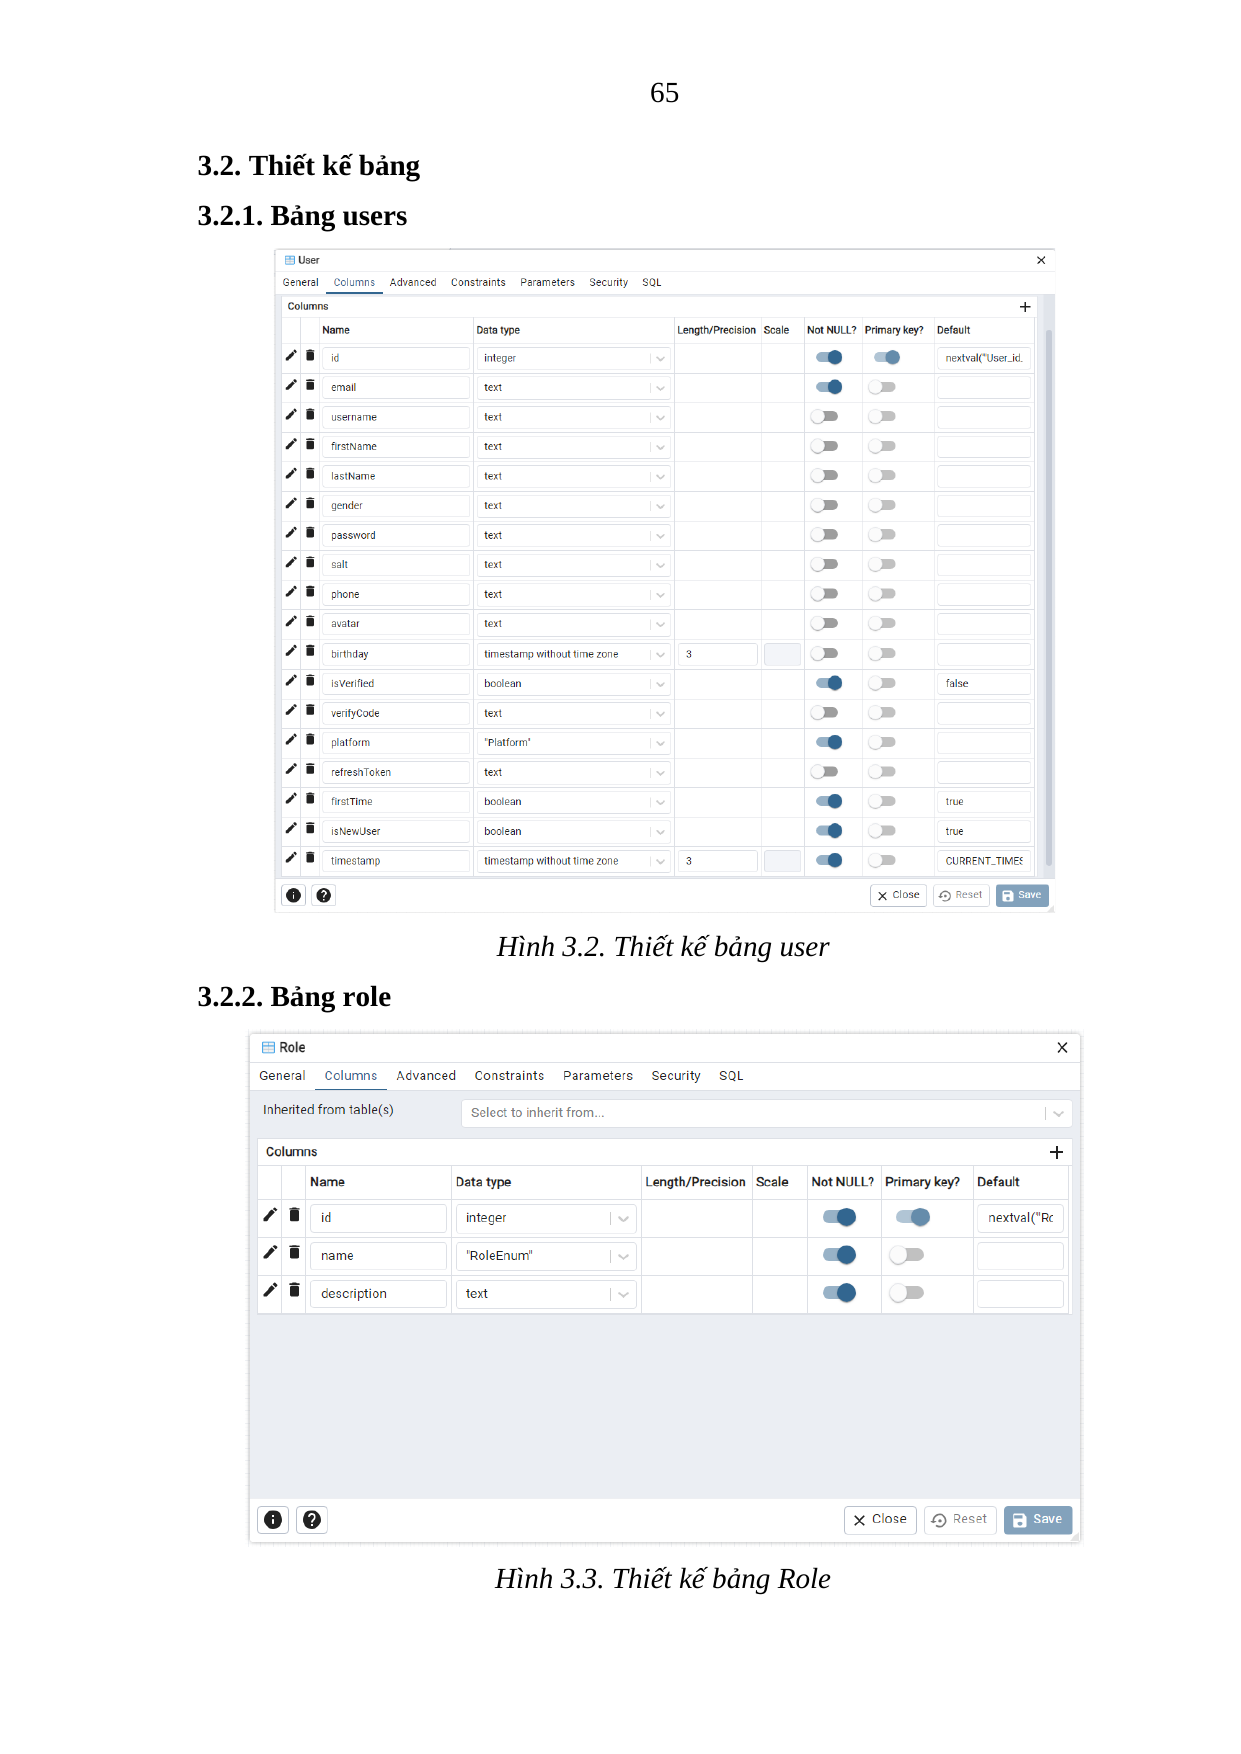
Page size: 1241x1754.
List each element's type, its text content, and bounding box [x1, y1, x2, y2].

picture [245, 1029, 1084, 1547]
text Hình 3.2. Thiết kế bảng user [207, 929, 1122, 963]
subtitle 3.2. Thiết kế bảng [197, 148, 1122, 181]
subtitle 3.2.1. Bảng users [197, 198, 1122, 232]
text Hình 3.3. Thiết kế bảng Role [207, 1561, 1122, 1595]
picture [273, 248, 1055, 913]
subtitle 3.2.2. Bảng role [197, 979, 1122, 1013]
